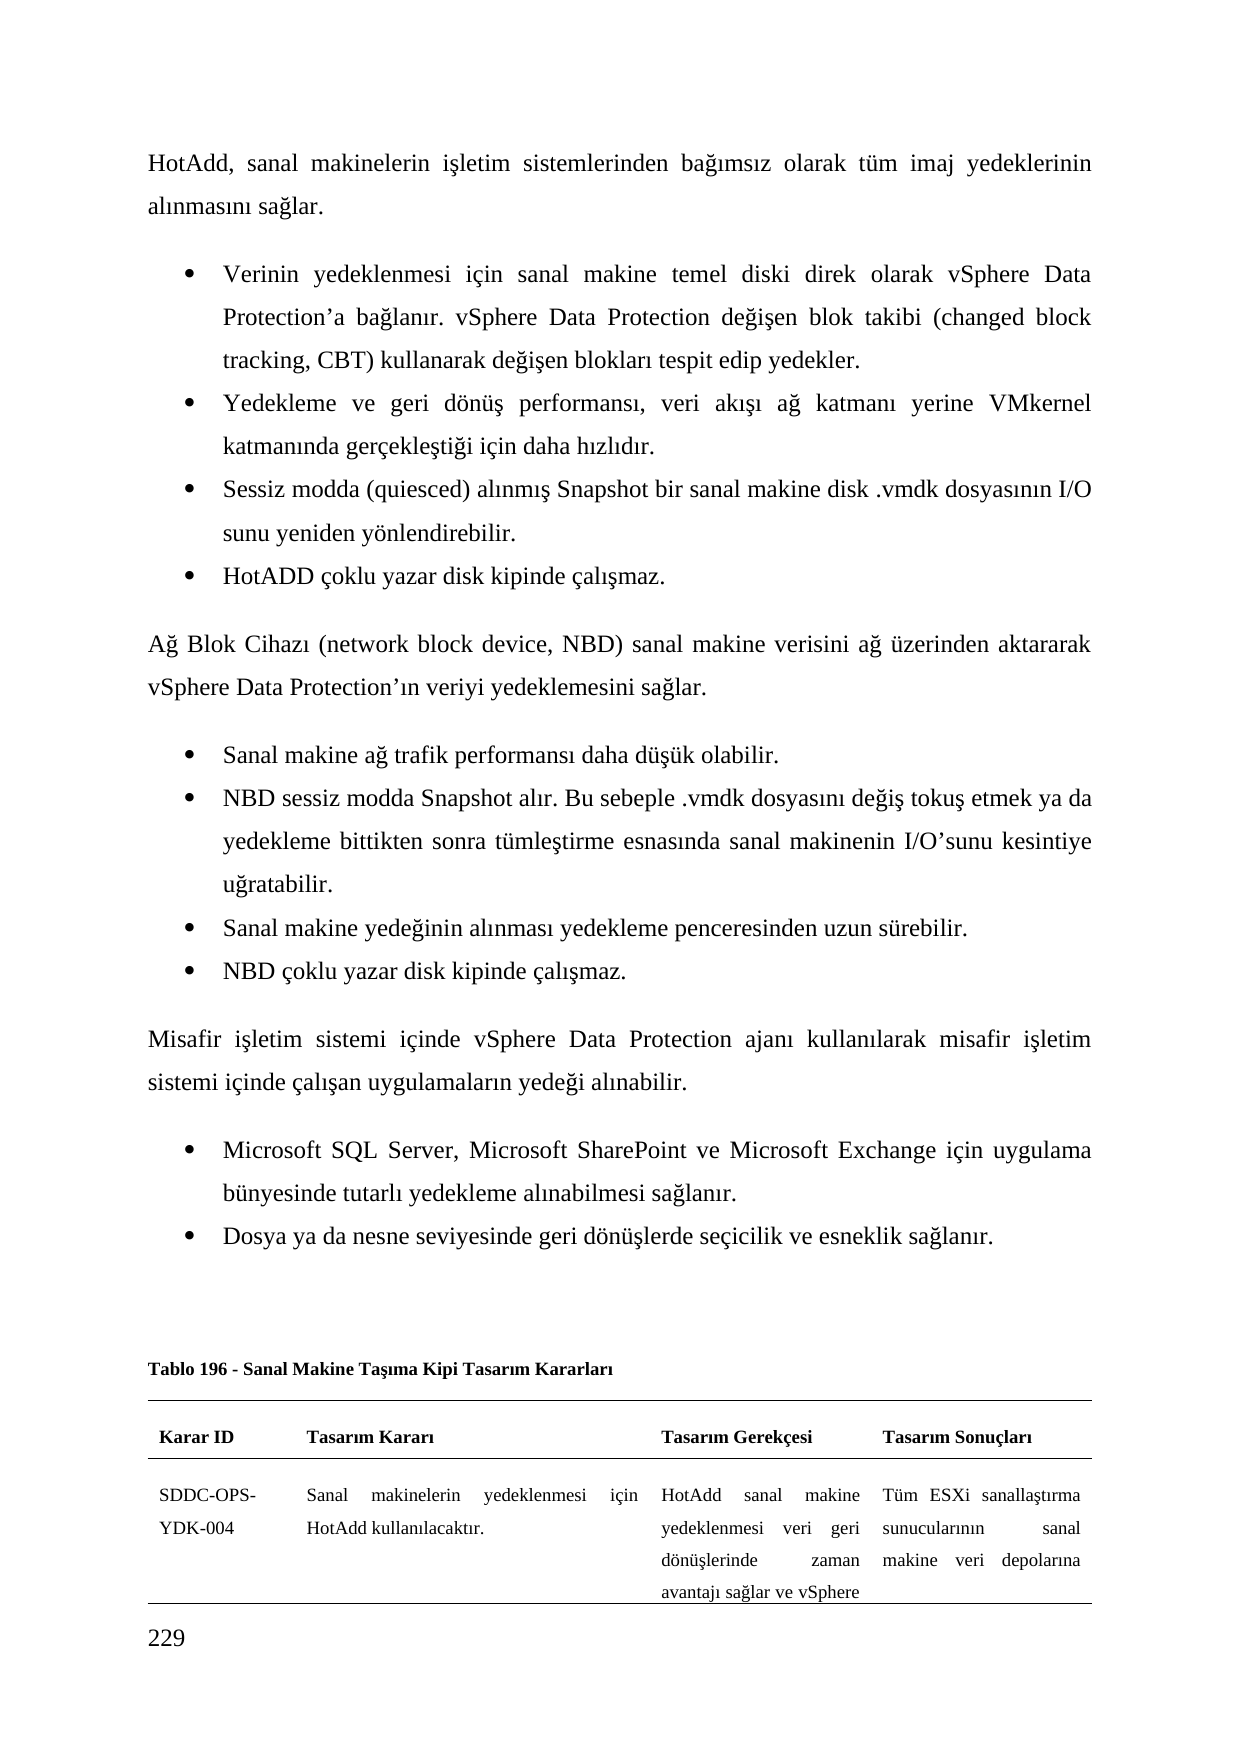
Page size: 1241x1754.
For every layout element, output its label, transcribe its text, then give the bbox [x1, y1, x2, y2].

list NBD sessiz modda Snapshot alır. Bu sebeple .vmdk dosyasını değiş tokuş etmek ya da yedekleme bittikten sonra tümleştirme esnasında sanal makinenin I/O’sunu kesintiye uğratabilir. [185, 783, 1093, 898]
list Sessiz modda (quiesced) alınmış Snapshot bir sanal makine disk .vmdk dosyasının I/O sunu yeniden yönlendirebilir. [185, 474, 1093, 546]
list Microsoft SQL Server, Microsoft SharePoint ve Microsoft Exchange için uygulama bünyesinde tutarlı yedekleme alınabilmesi sağlanır. [185, 1135, 1093, 1207]
list Dosya ya da nesne seviyesinde geri dönüşlerde seçicilik ve esneklik sağlanır. [185, 1221, 1093, 1250]
list Yedekleme ve geri dönüş performansı, veri akışı ağ katmanı yerine VMkernel katmanında gerçekleştiği için daha hızlıdır. [185, 388, 1093, 460]
text Ağ Blok Cihazı (network block device, NBD) sanal makine verisini ağ üzerinden aktararak vSphere Data Protection’ın veriyi yedeklemesini sağlar. [148, 629, 1093, 701]
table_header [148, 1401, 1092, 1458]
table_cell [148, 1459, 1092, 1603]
list Sanal makine yedeğinin alınması yedekleme penceresinden uzun sürebilir. [185, 913, 1093, 941]
text Tablo 196 - Sanal Makine Taşıma Kipi Tasarım Kararları [148, 1358, 1093, 1379]
text Misafir işletim sistemi içinde vSphere Data Protection ajanı kullanılarak misafir işletim sistemi içinde çalışan uygulamaların yedeği alınabilir. [148, 1024, 1093, 1096]
list NBD çoklu yazar disk kipinde çalışmaz. [185, 956, 1093, 984]
text HotAdd, sanal makinelerin işletim sistemlerinden bağımsız olarak tüm imaj yedeklerinin alınmasını sağlar. [148, 148, 1093, 219]
list HotADD çoklu yazar disk kipinde çalışmaz. [185, 561, 1093, 589]
list Sanal makine ağ trafik performansı daha düşük olabilir. [185, 740, 1093, 769]
list Verinin yedeklenmesi için sanal makine temel diski direk olarak vSphere Data Protection’a bağlanır. vSphere Data Protection değişen blok takibi (changed block tracking, CBT) kullanarak değişen blokları tespit edip yedekler. [185, 259, 1093, 374]
